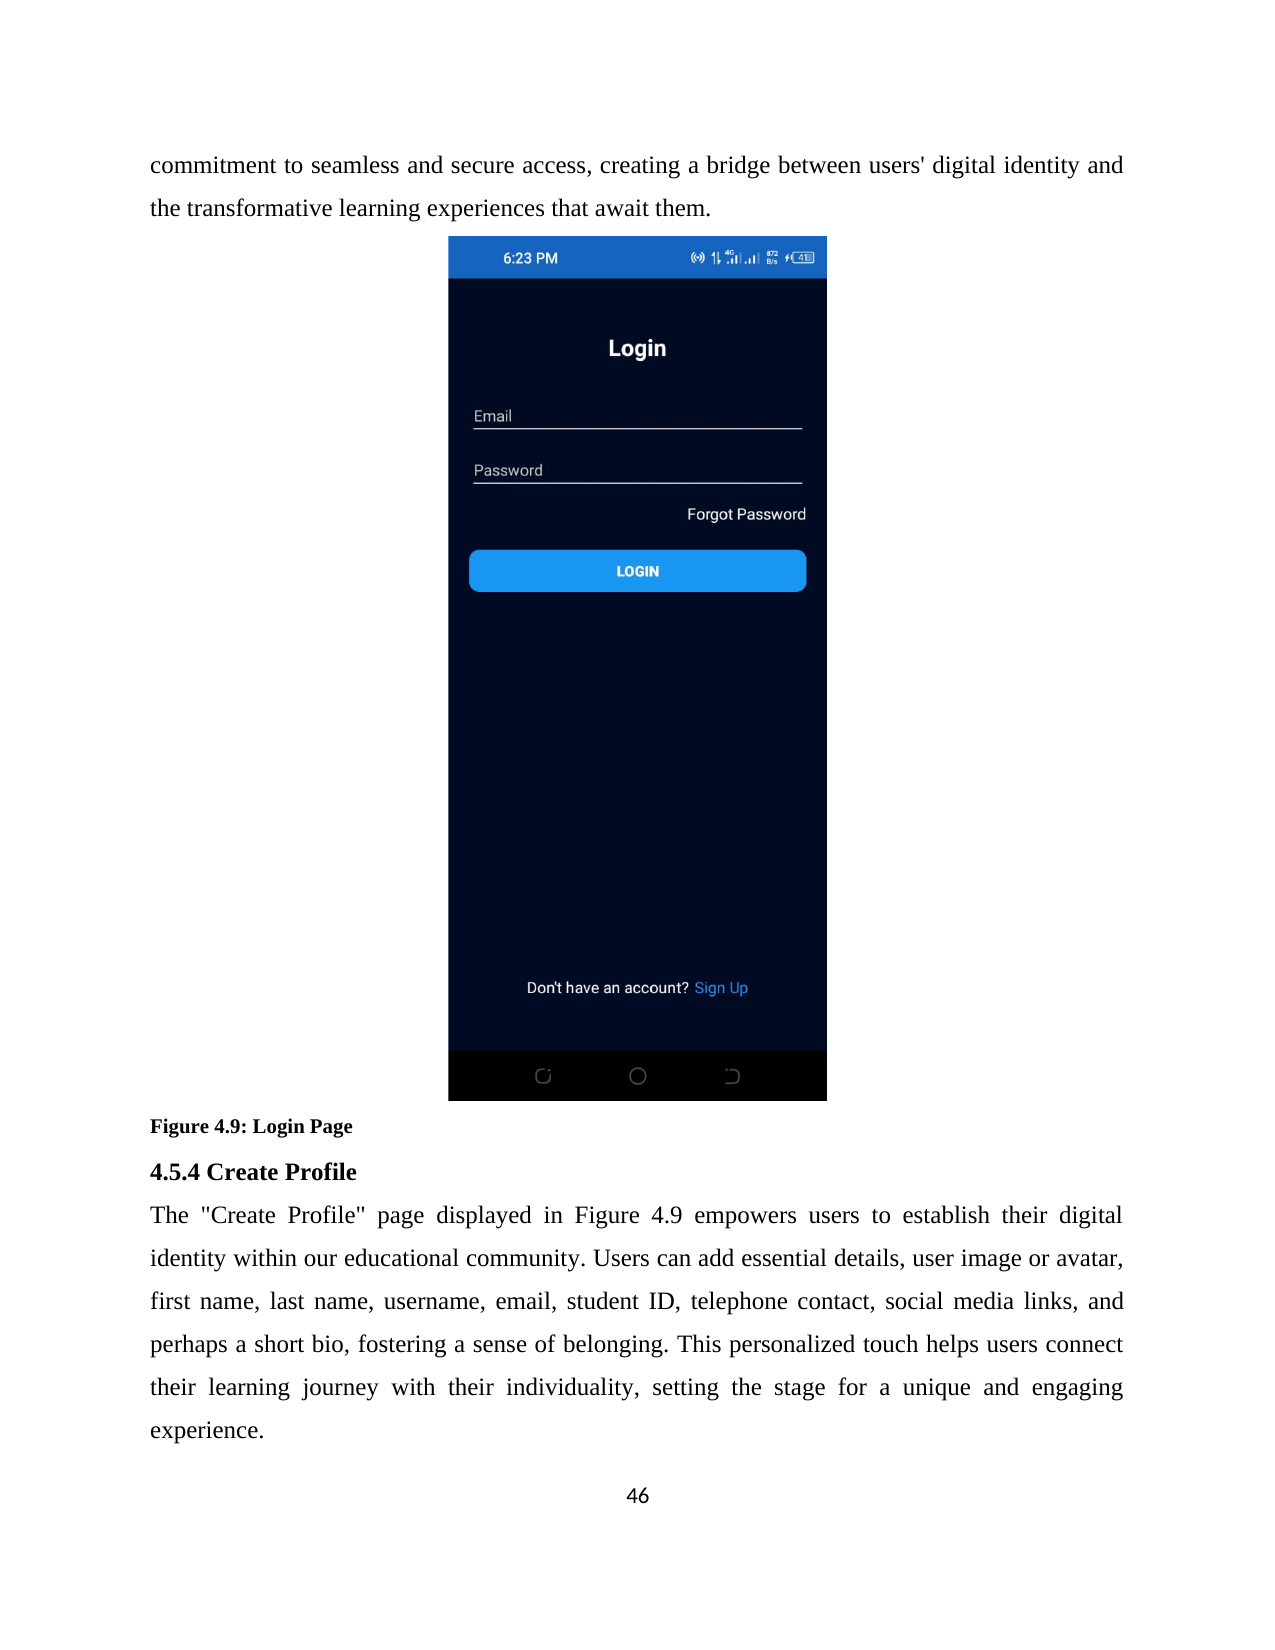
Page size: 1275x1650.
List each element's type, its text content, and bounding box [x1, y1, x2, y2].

subtitle 4.5.4 Create Profile [150, 1157, 1125, 1186]
text The "Create Profile" page displayed in Figure 4.9 empowers users to establish their digital identity within our educational community. Users can add essential details, user image or avatar, first name, last name, username, email, student ID, telephone contact, social media links, and perhaps a short bio, fostering a sense of belonging. This personalized touch helps users connect their learning journey with their individuality, setting the stage for a unique and engaging experience. [150, 1200, 1125, 1444]
text Figure 4.9: Login Page [150, 1114, 1125, 1138]
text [150, 150, 1125, 222]
picture [448, 236, 827, 1101]
